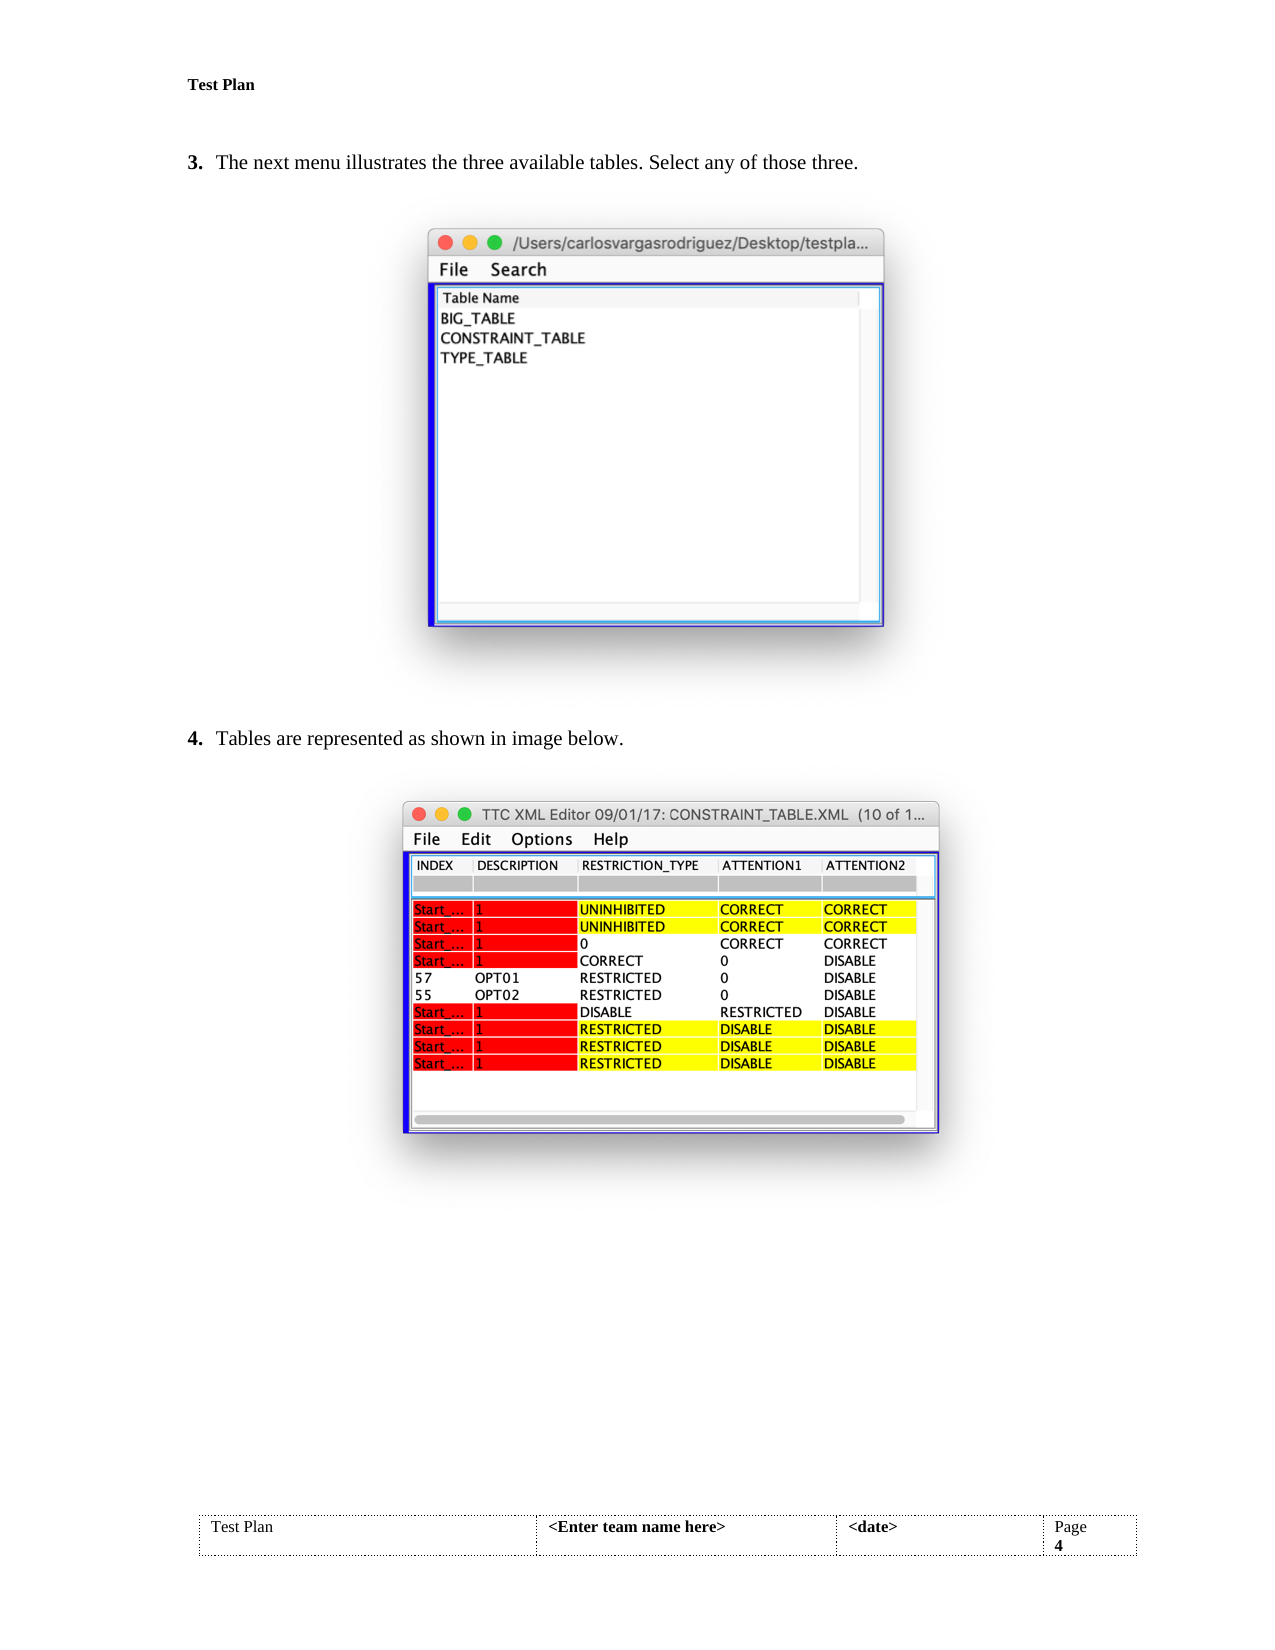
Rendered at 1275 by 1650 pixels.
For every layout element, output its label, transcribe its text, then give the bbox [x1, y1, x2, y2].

picture [359, 182, 953, 718]
picture [339, 758, 1002, 1217]
list The next menu illustrates the three available tables. Select any of those three. [187, 150, 1125, 174]
list Tables are represented as shown in image below. [187, 726, 1125, 750]
